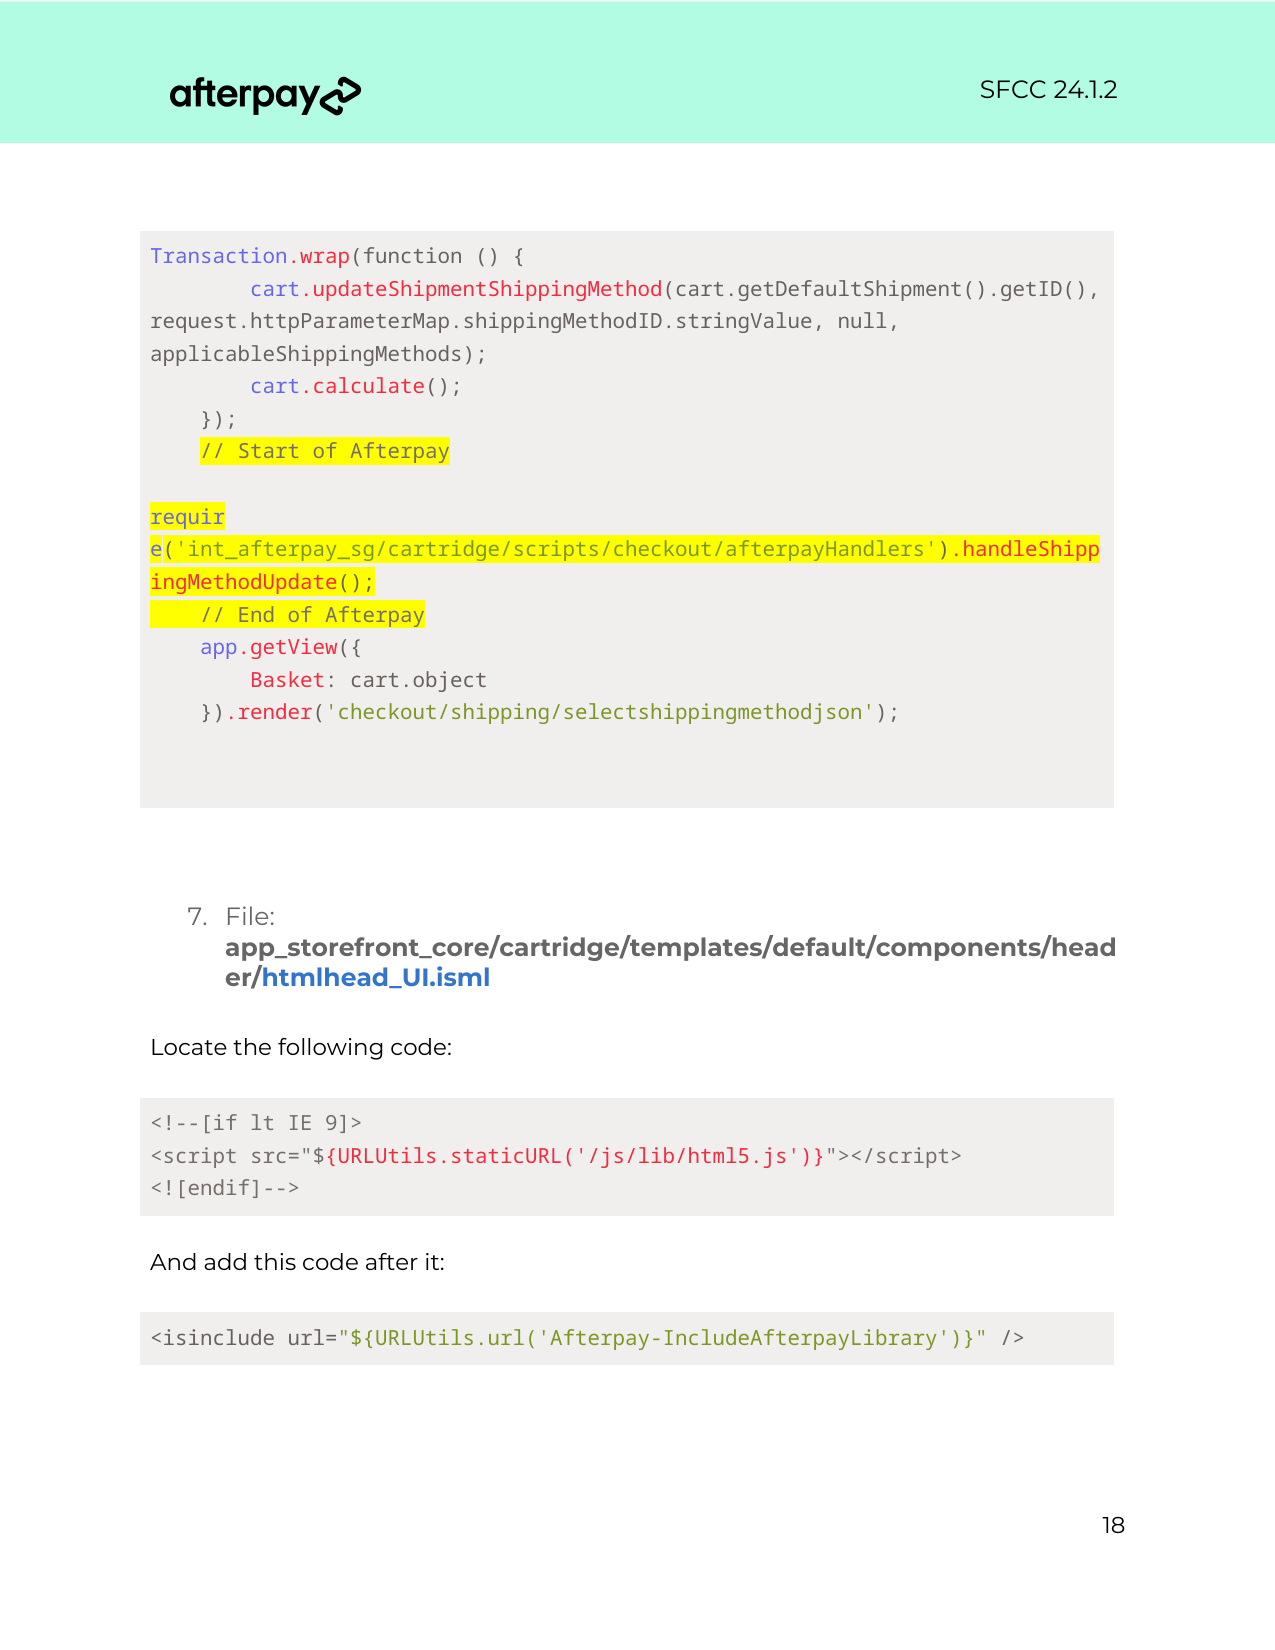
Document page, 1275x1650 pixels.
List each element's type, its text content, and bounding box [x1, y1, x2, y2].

text Locate the following code: [150, 1033, 1125, 1061]
picture [134, 48, 397, 144]
text And add this code after it: [150, 1248, 1125, 1276]
table_header <!--[if lt IE 9]> <script src="${URLUtils.staticURL('/js/lib/html5.js')}"></script> <![endif]--> [140, 1098, 1114, 1216]
table_header Transaction.wrap(function () { cart.updateShipmentShippingMethod(cart.getDefaultShipment().getID(), request.httpParameterMap.shippingMethodID.stringValue, null, applicableShippingMethods); cart.calculate(); }); // Start of Afterpay require('int_afterpay_sg/cartridge/scripts/checkout/afterpayHandlers').handleShippingMethodUpdate(); // End of Afterpay app.getView({ Basket: cart.object }).render('checkout/shipping/selectshippingmethodjson'); [140, 231, 1114, 808]
subtitle File: app_storefront_core/cartridge/templates/default/components/header/htmlhead_UI.isml [187, 902, 1125, 993]
table_header <isinclude url="${URLUtils.url('Afterpay-IncludeAfterpayLibrary')}" /> [140, 1312, 1114, 1365]
